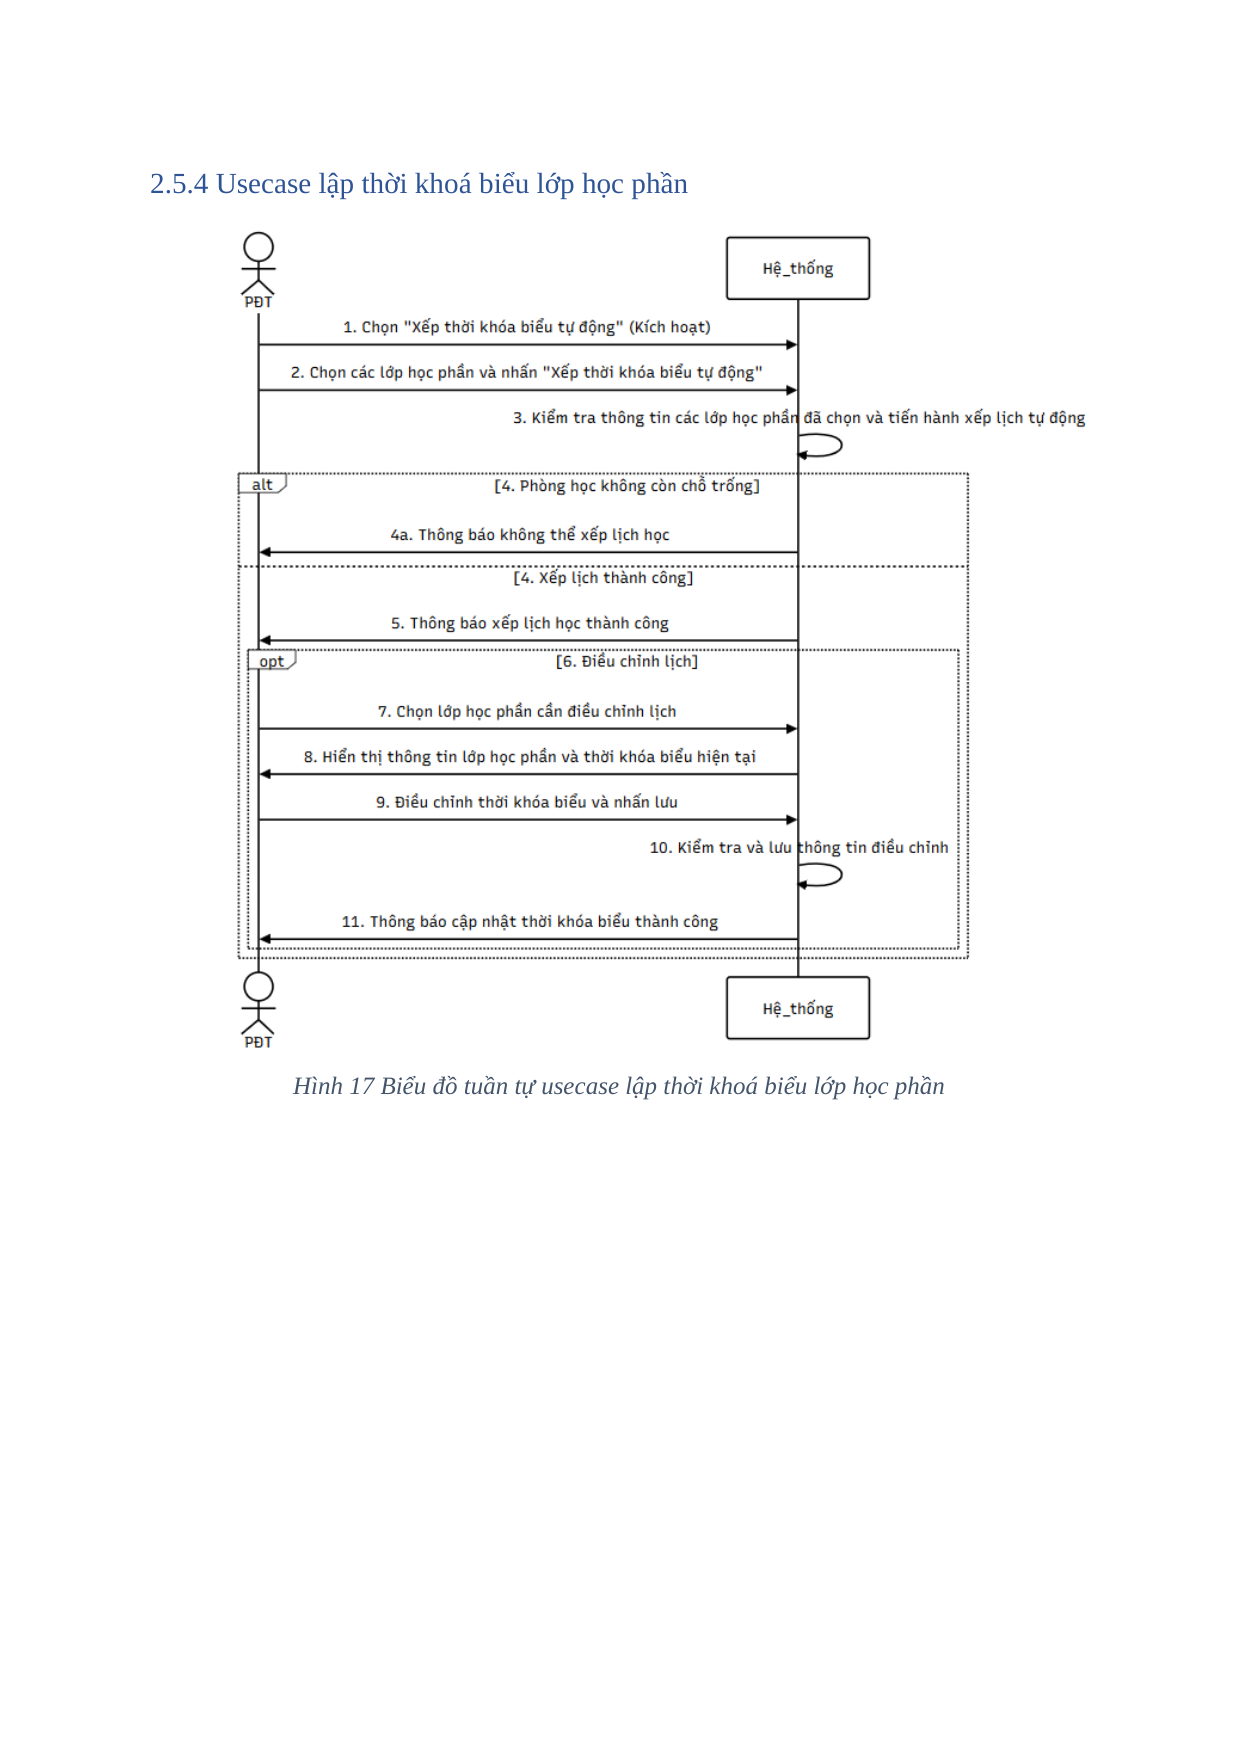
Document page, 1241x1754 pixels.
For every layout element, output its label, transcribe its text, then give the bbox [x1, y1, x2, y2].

subtitle 2.5.4 Usecase lập thời khoá biểu lớp học phần [150, 167, 1090, 200]
text Hình 17 Biểu đồ tuần tự usecase lập thời khoá biểu lớp học phần [150, 1071, 1090, 1100]
picture [150, 213, 1091, 1050]
